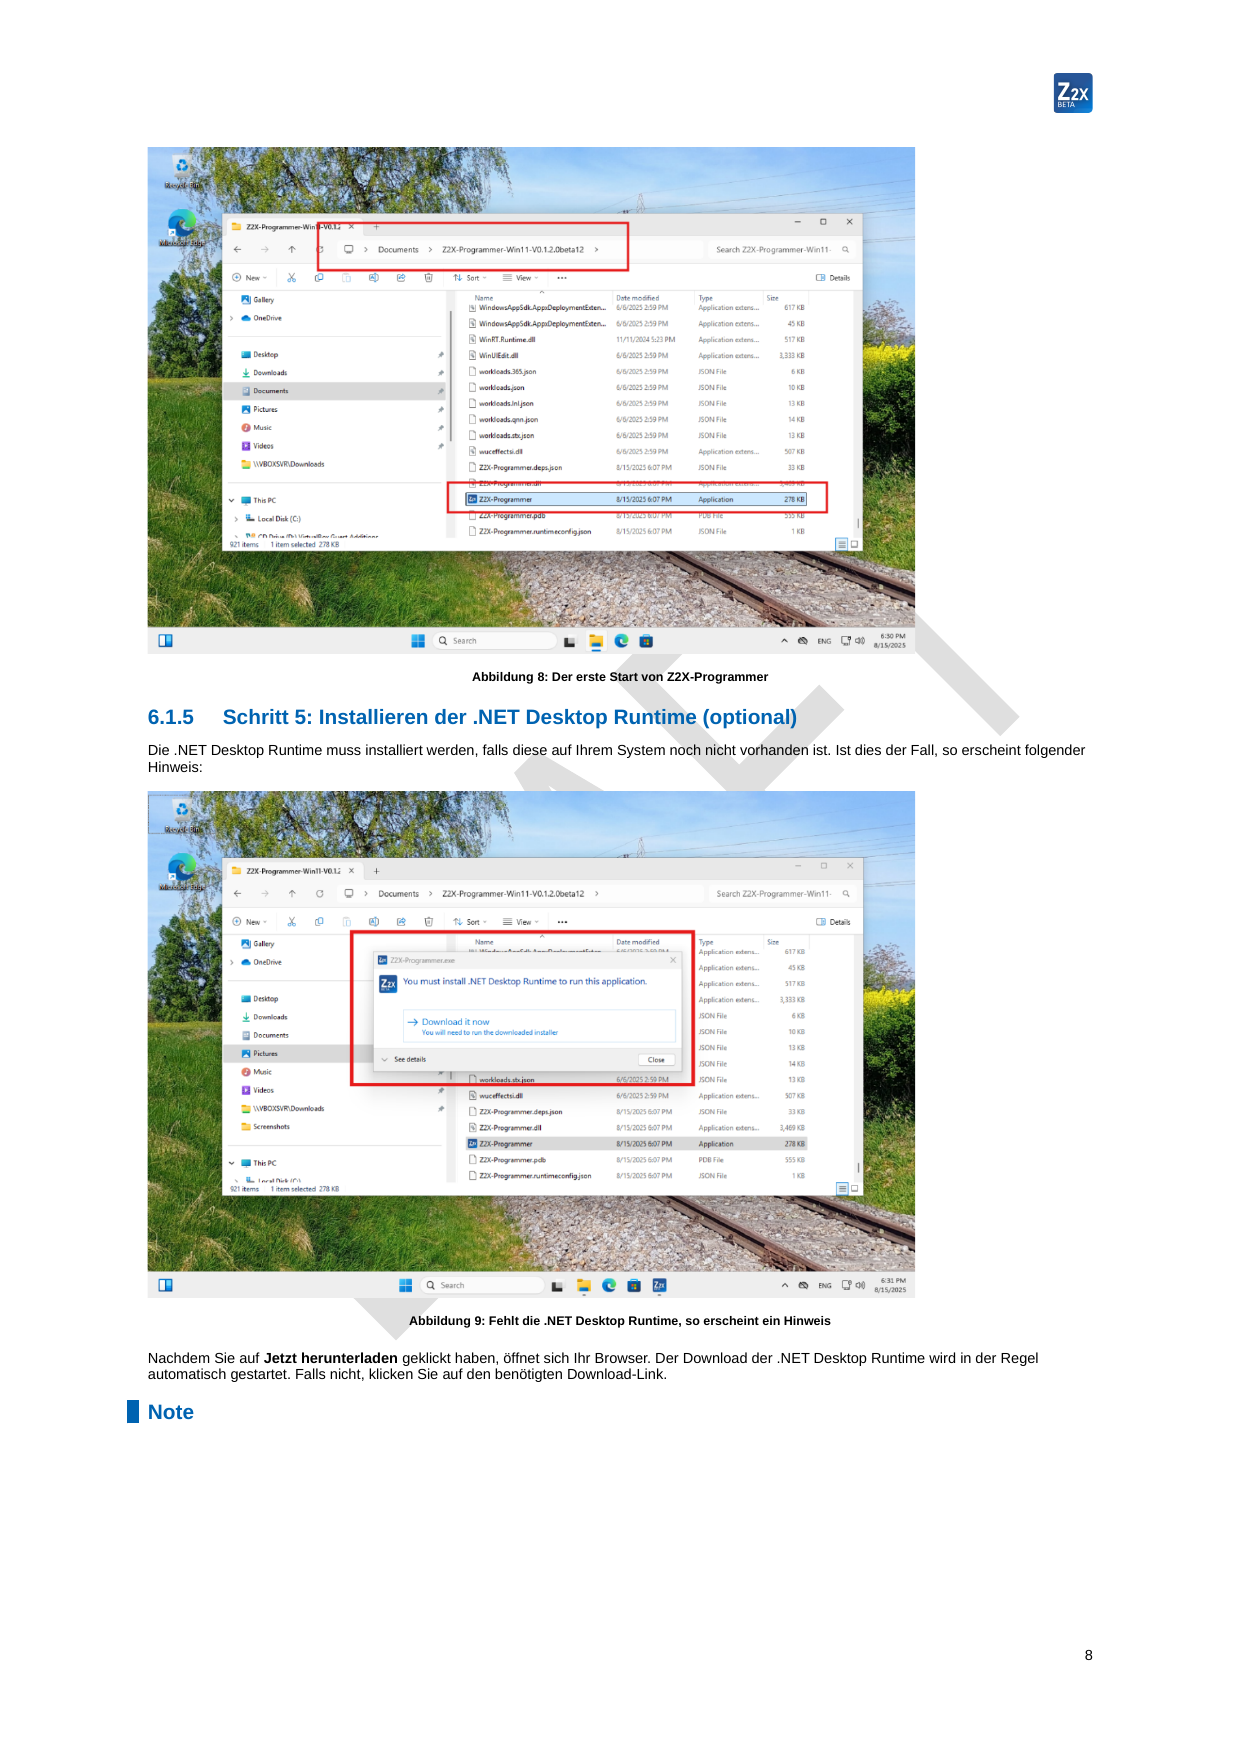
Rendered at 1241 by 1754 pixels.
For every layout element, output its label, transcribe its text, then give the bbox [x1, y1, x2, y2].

text Note [127, 1399, 1093, 1423]
picture [147, 147, 916, 654]
picture [1053, 73, 1093, 113]
text Die .NET Desktop Runtime muss installiert werden, falls diese auf Ihrem System noch nicht vorhanden ist. Ist dies der Fall, so erscheint folgender Hinweis: [148, 742, 1093, 775]
picture [147, 791, 916, 1298]
subtitle Schritt 5: Installieren der .NET Desktop Runtime (optional) [148, 705, 1093, 729]
text Nachdem Sie auf Jetzt herunterladen geklickt haben, öffnet sich Ihr Browser. Der Download der .NET Desktop Runtime wird in der Regel automatisch gestartet. Falls nicht, klicken Sie auf den benötigten Download-Link. [148, 1349, 1093, 1383]
